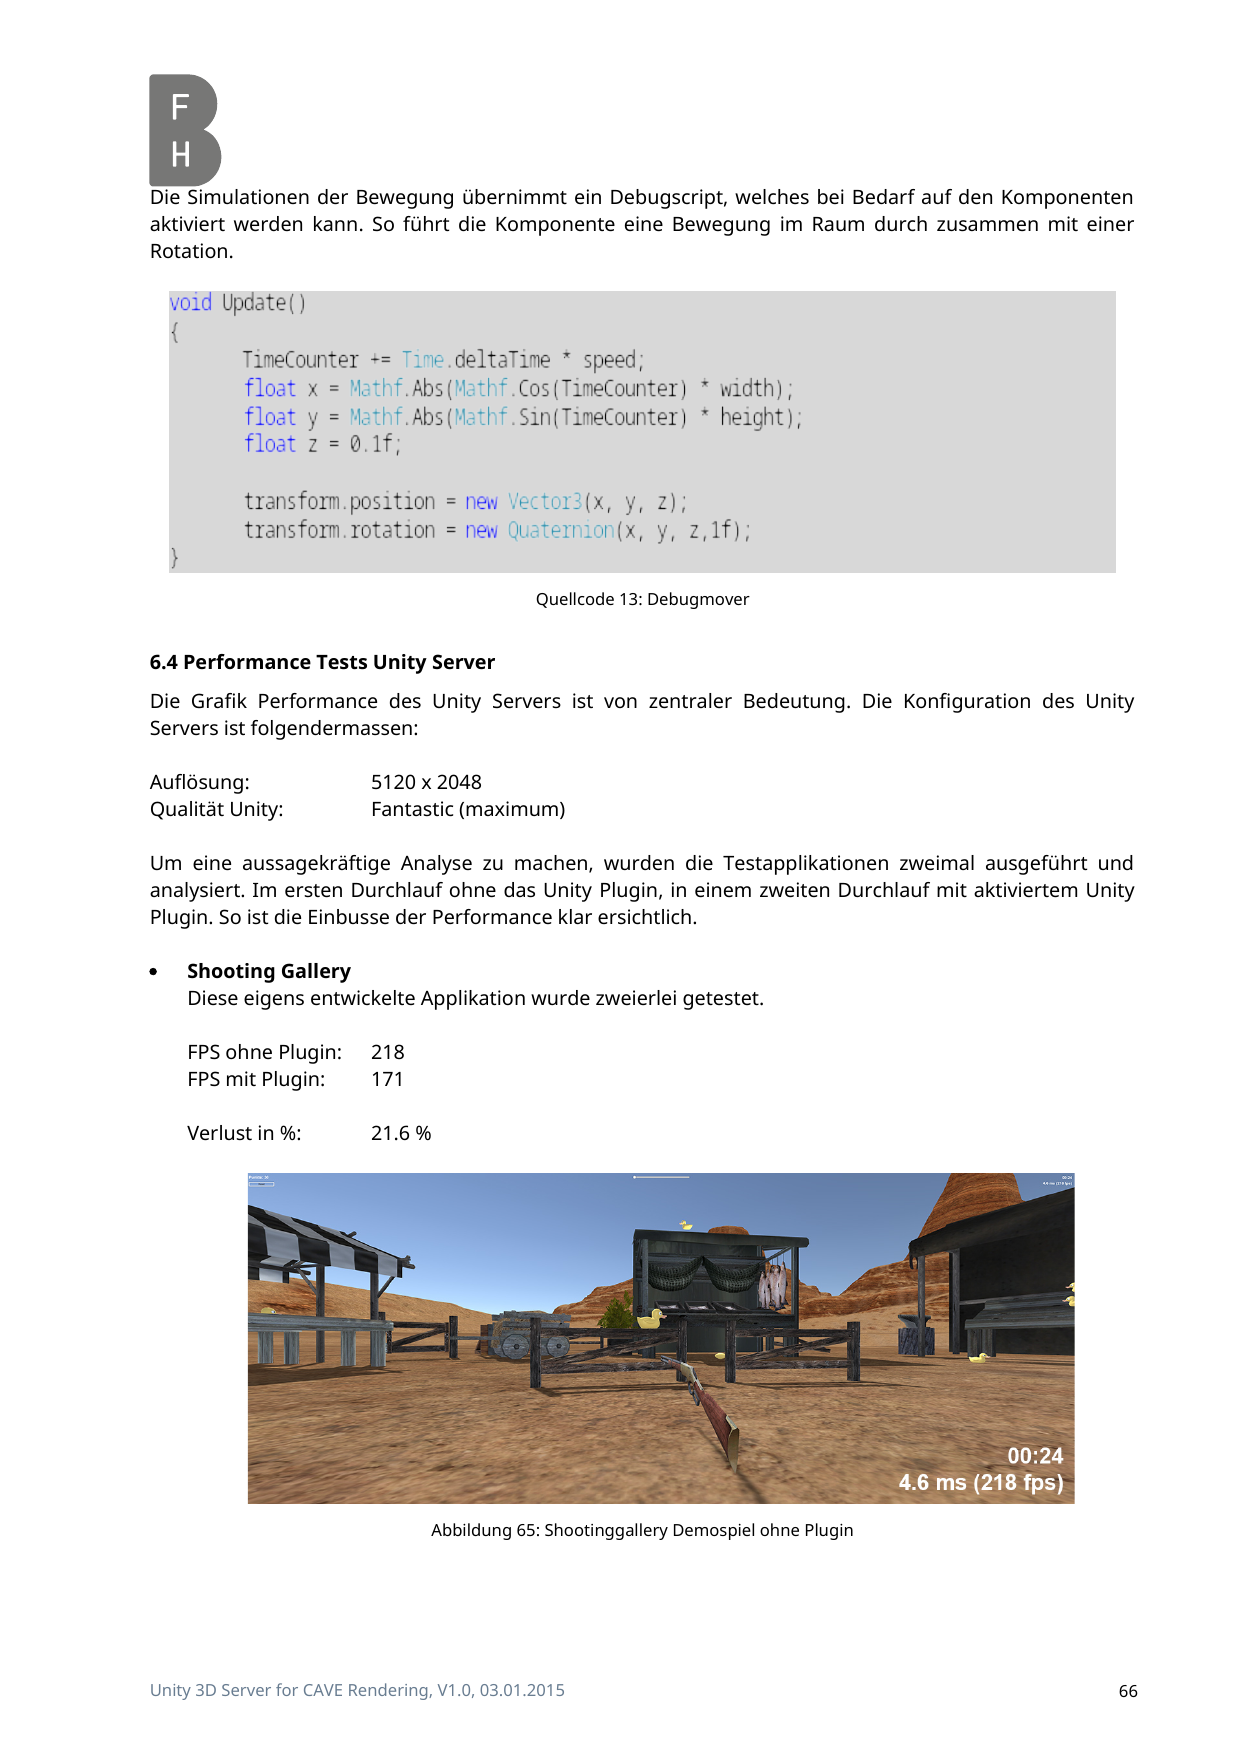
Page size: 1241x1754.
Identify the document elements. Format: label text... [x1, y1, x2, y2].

text Auflösung: 5120 x 2048 [149, 768, 1136, 795]
text Um eine aussagekräftige Analyse zu machen, wurden die Testapplikationen zweimal ausgeführt und analysiert. Im ersten Durchlauf ohne das Unity Plugin, in einem zweiten Durchlauf mit aktiviertem Unity Plugin. So ist die Einbusse der Performance klar ersichtlich. [149, 849, 1136, 930]
list Diese eigens entwickelte Applikation wurde zweierlei getestet. [187, 984, 1136, 1011]
picture [247, 1173, 1075, 1504]
text Qualität Unity: Fantastic (maximum) [149, 795, 1136, 822]
list Verlust in %: 21.6 % [187, 1119, 1136, 1146]
list FPS mit Plugin: 171 [187, 1065, 1136, 1092]
subtitle Performance Tests Unity Server [149, 648, 1136, 675]
text Die Grafik Performance des Unity Servers ist von zentraler Bedeutung. Die Konfiguration des Unity Servers ist folgendermassen: [149, 687, 1136, 741]
list FPS ohne Plugin: 218 [187, 1038, 1136, 1065]
list Shooting Gallery [149, 957, 1136, 984]
text Die Simulationen der Bewegung übernimmt ein Debugscript, welches bei Bedarf auf den Komponenten aktiviert werden kann. So führt die Komponente eine Bewegung im Raum durch zusammen mit einer Rotation. [149, 183, 1136, 264]
